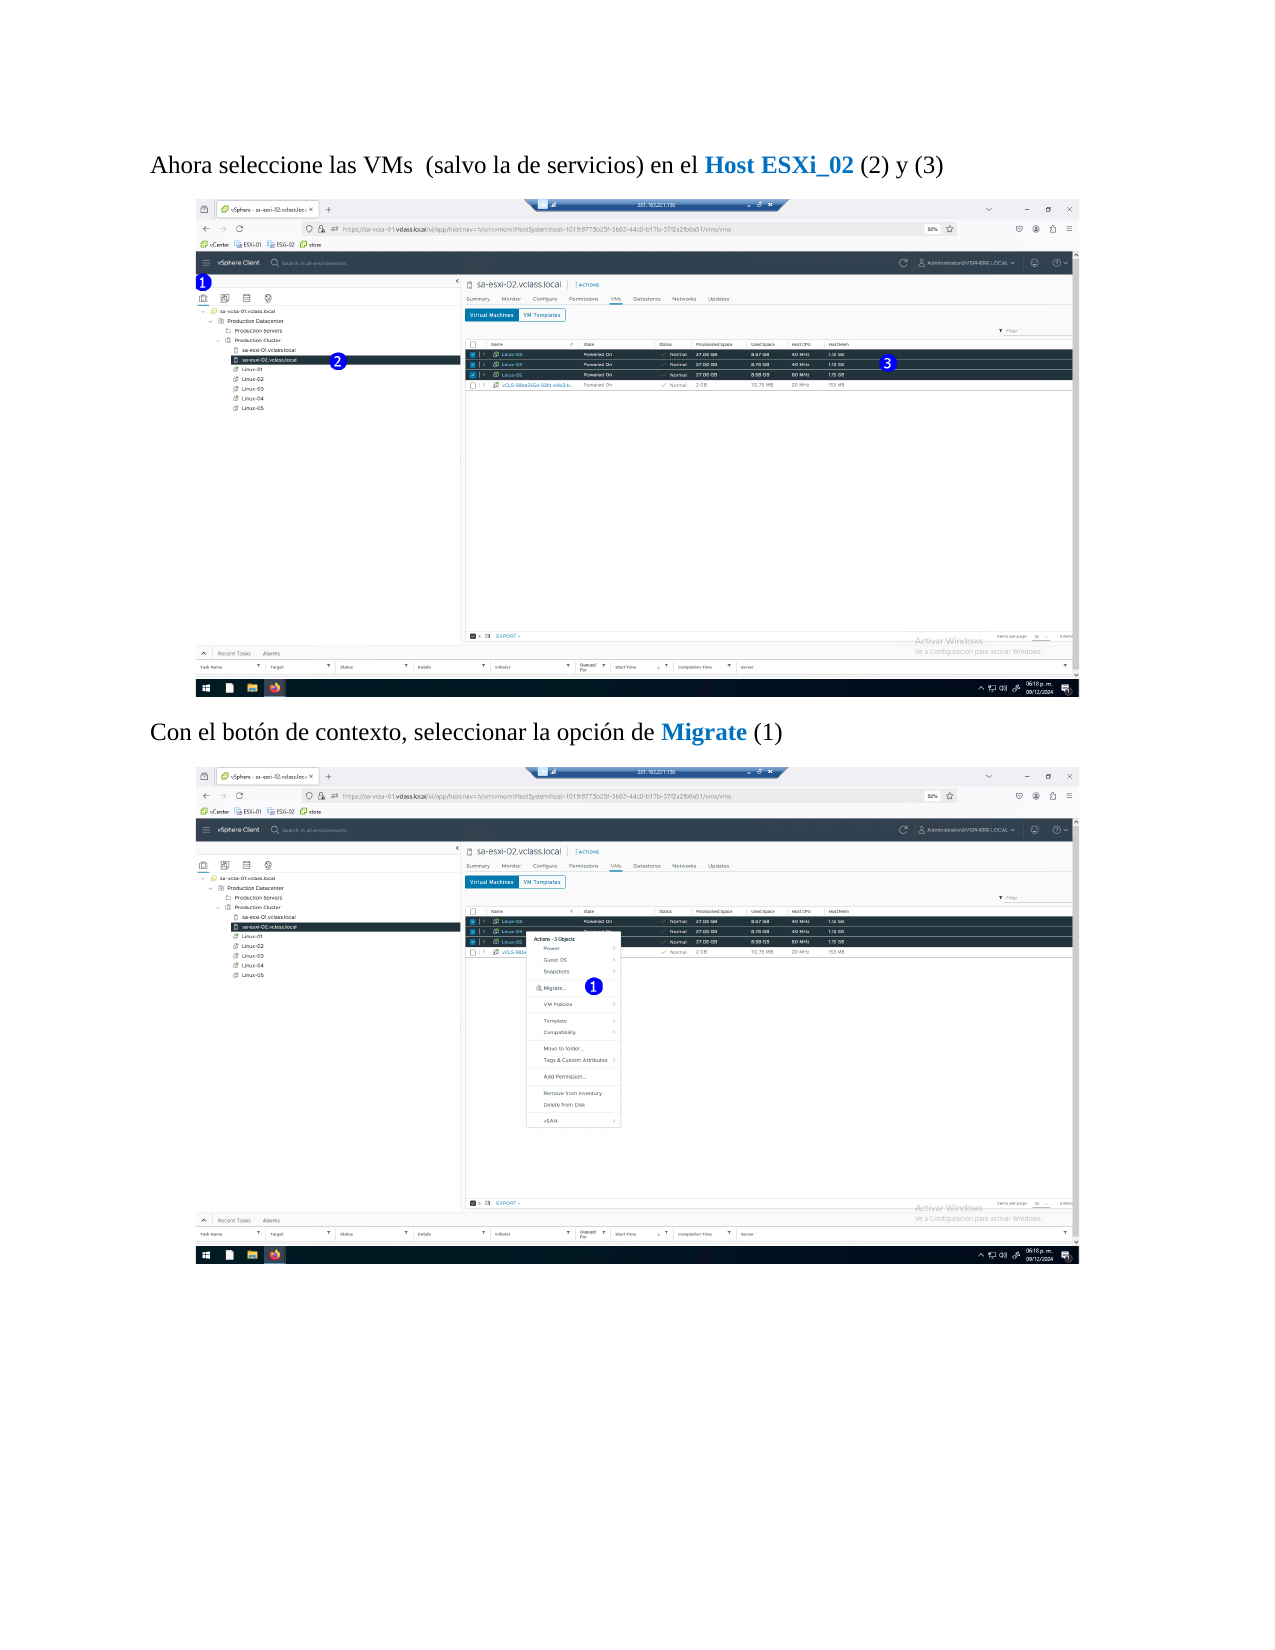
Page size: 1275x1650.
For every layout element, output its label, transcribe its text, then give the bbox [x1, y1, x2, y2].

picture [195, 767, 1080, 1264]
picture [195, 199, 1080, 697]
text Con el botón de contexto, seleccionar la opción de Migrate (1) [150, 717, 1125, 746]
text Ahora seleccione las VMs (salvo la de servicios) en el Host ESXi_02 (2) y (3) [150, 150, 1125, 179]
